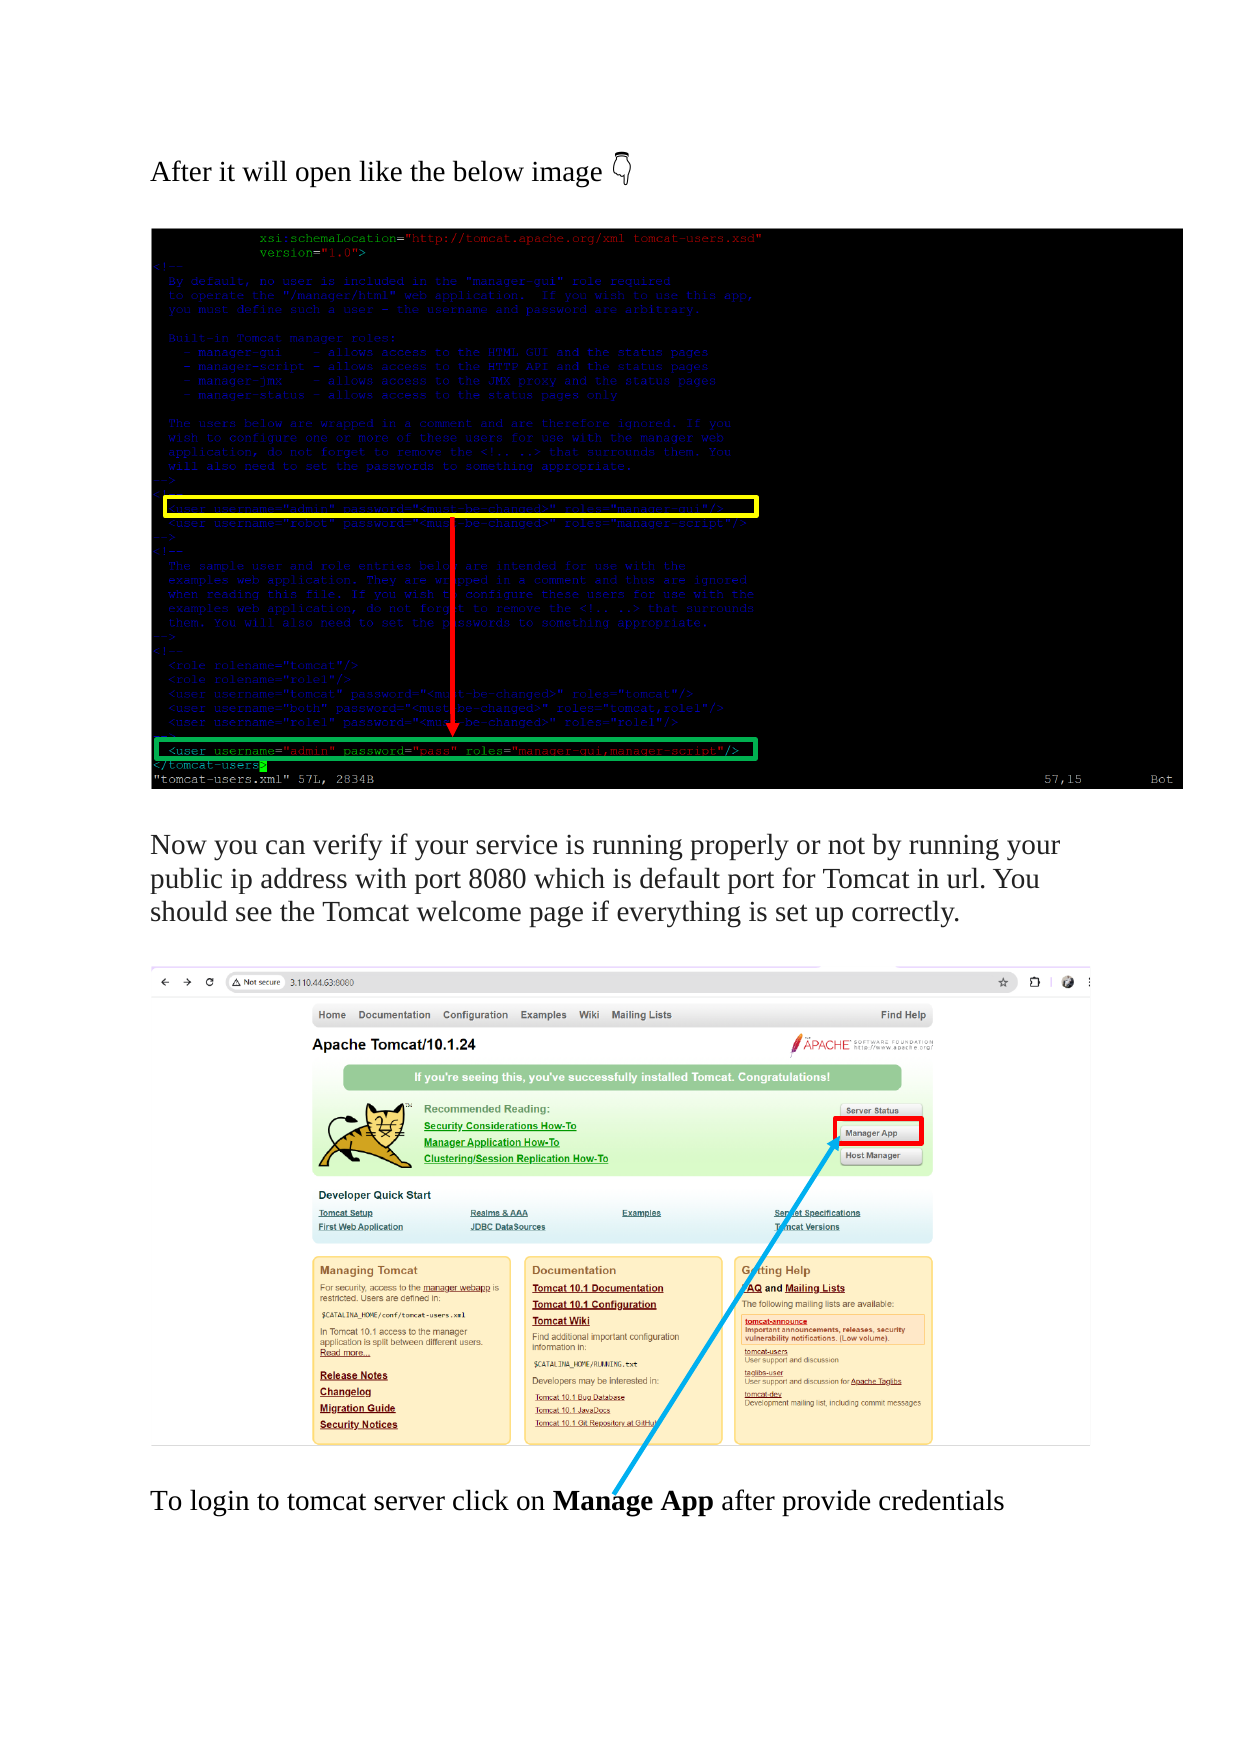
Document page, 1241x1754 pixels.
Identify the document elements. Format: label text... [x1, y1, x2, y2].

text After it will open like the below image [150, 150, 1090, 190]
picture [150, 227, 1184, 790]
text To login to tomcat server click on Manage App after provide credentials [150, 1483, 1090, 1517]
picture [150, 965, 1091, 1446]
picture [837, 1121, 919, 1141]
